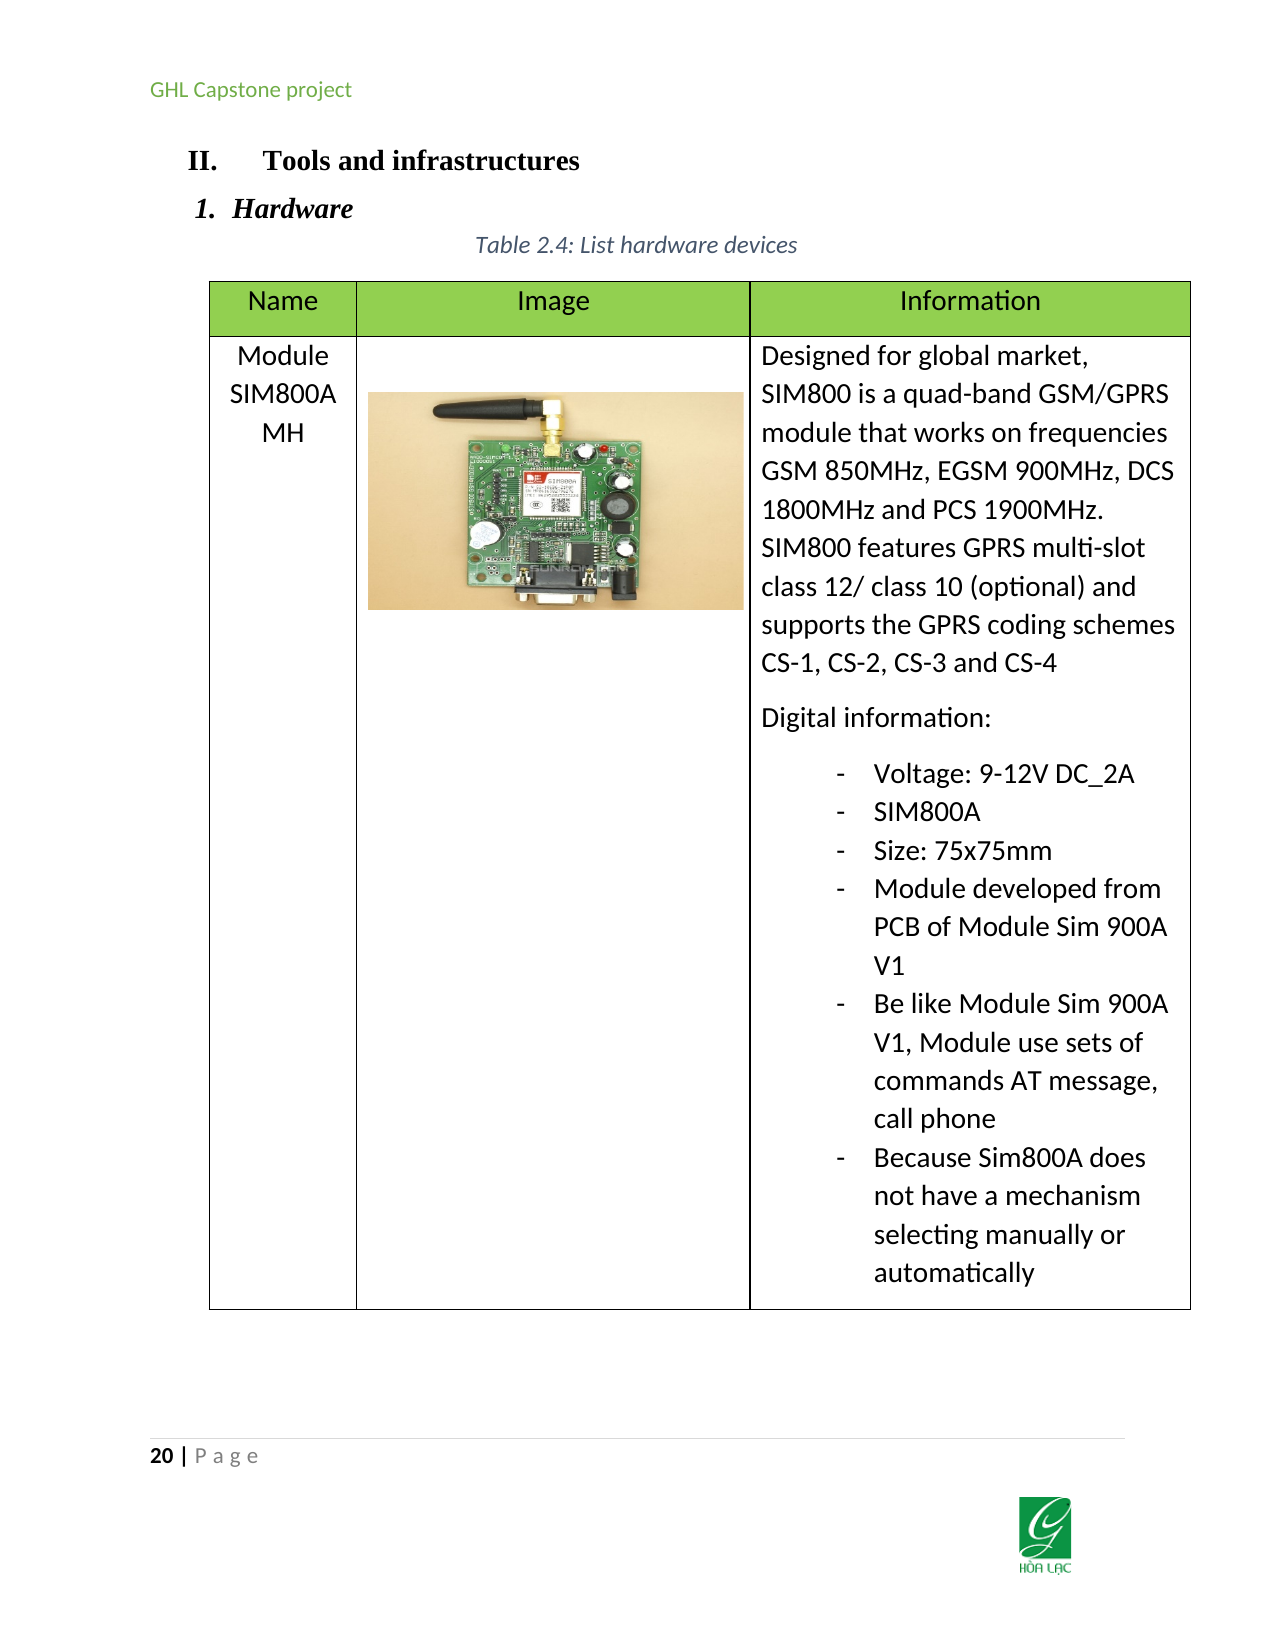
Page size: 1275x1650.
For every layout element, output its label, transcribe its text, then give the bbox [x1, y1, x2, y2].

table_cell [357, 337, 749, 1309]
subtitle Tools and infrastructures [187, 150, 1125, 175]
subtitle Hardware [194, 200, 1125, 223]
table_header Information [751, 282, 1190, 336]
table_cell Designed for global market, SIM800 is a quad-band GSM/GPRS module that works on frequencies GSM 850MHz, EGSM 900MHz, DCS 1800MHz and PCS 1900MHz. SIM800 features GPRS multi-slot class 12/ class 10 (optional) and supports the GPRS coding schemes CS-1, CS-2, CS-3 and CS-4 Digital information: Voltage: 9-12V DC_2A SIM800A Size: 75x75mm Module developed from PCB of Module Sim 900A V1 Be like Module Sim 900A V1, Module use sets of commands AT message, call phone Because Sim800A does not have a mechanism selecting manually or automatically [751, 337, 1190, 1309]
picture [368, 392, 744, 610]
picture [1019, 1497, 1072, 1575]
table_header Image [357, 282, 749, 336]
table_header Name [210, 282, 356, 336]
table_cell Module SIM800A MH [210, 337, 356, 1309]
